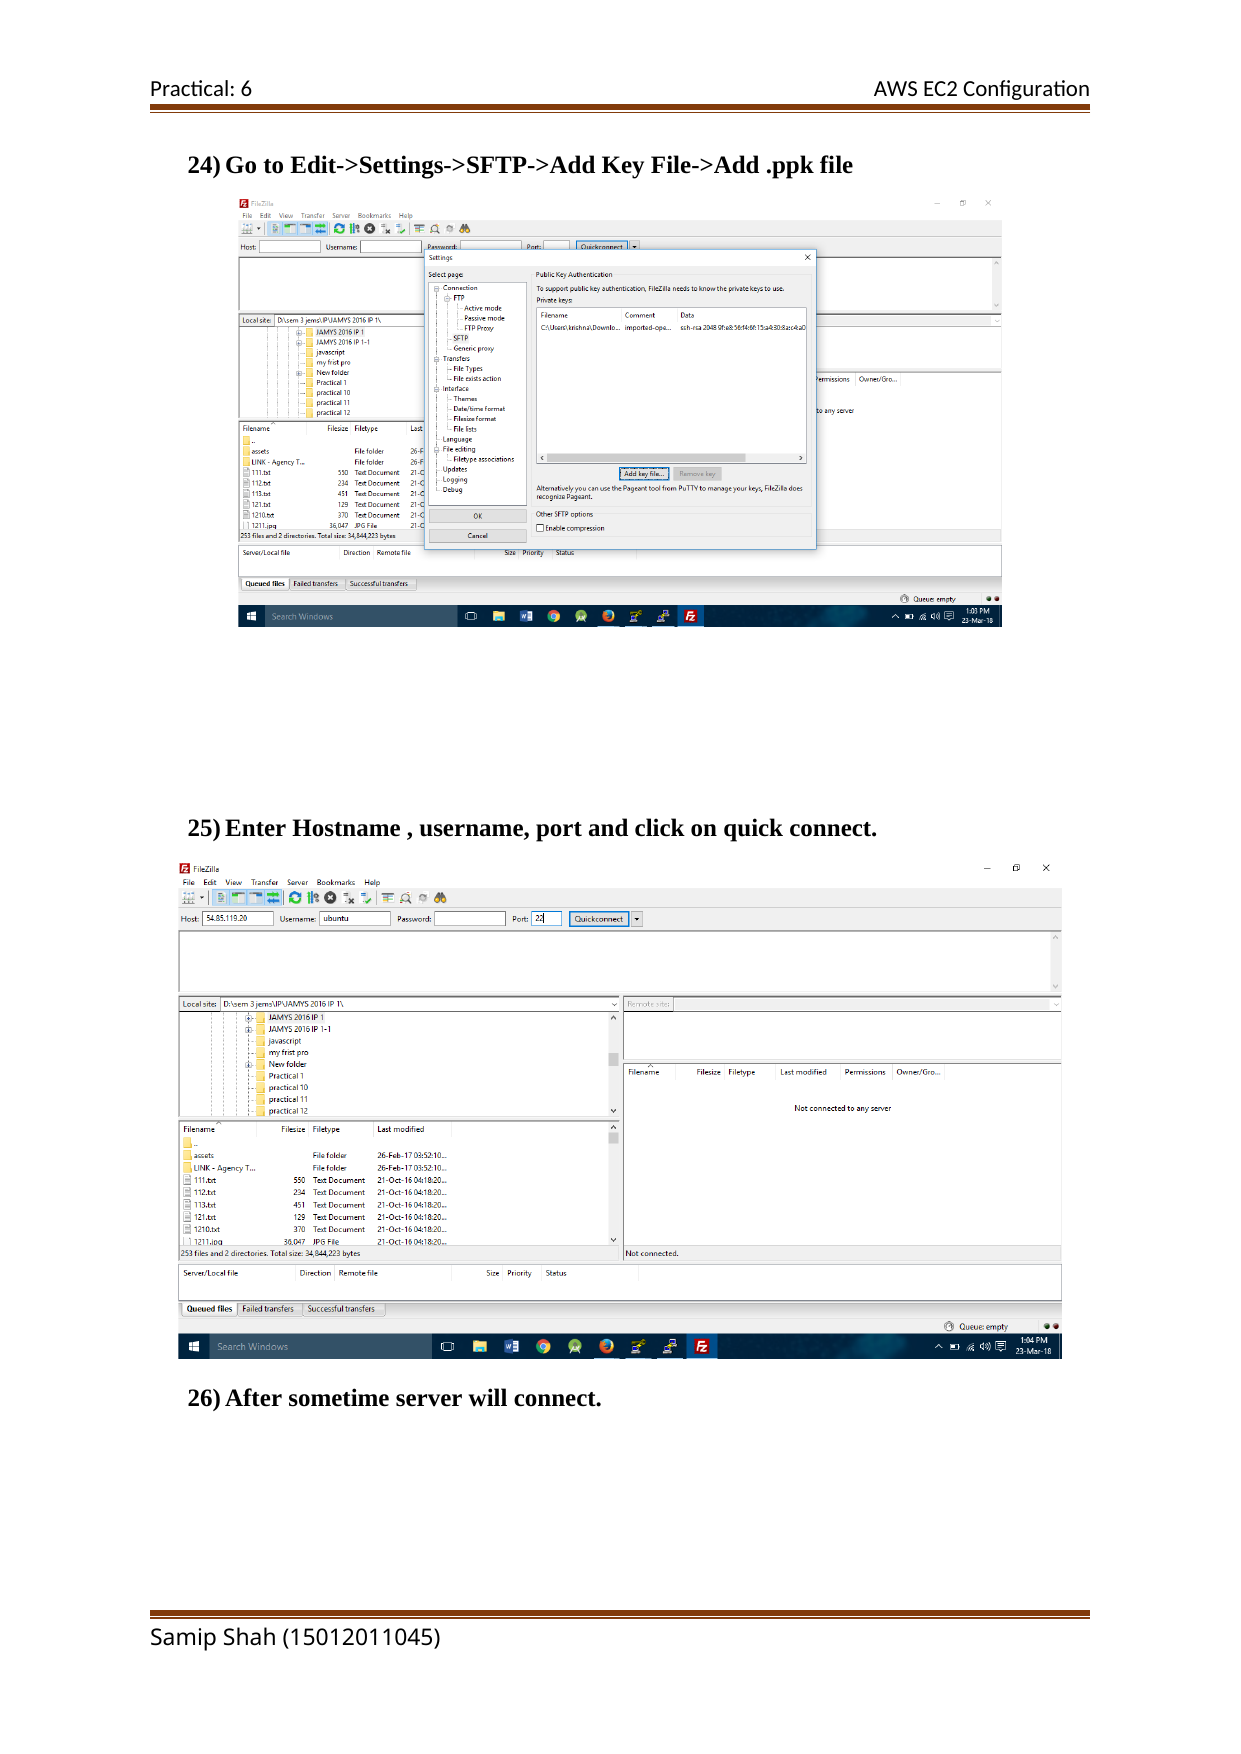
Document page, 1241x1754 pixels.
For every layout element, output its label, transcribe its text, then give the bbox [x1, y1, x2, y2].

list After sometime server will connect. [187, 1383, 1090, 1412]
picture [238, 197, 1002, 627]
list Enter Hostname , username, port and click on quick connect. [187, 813, 1090, 842]
list Go to Edit->Settings->SFTP->Add Key File->Add .ppk file [187, 150, 1090, 179]
picture [178, 861, 1062, 1359]
